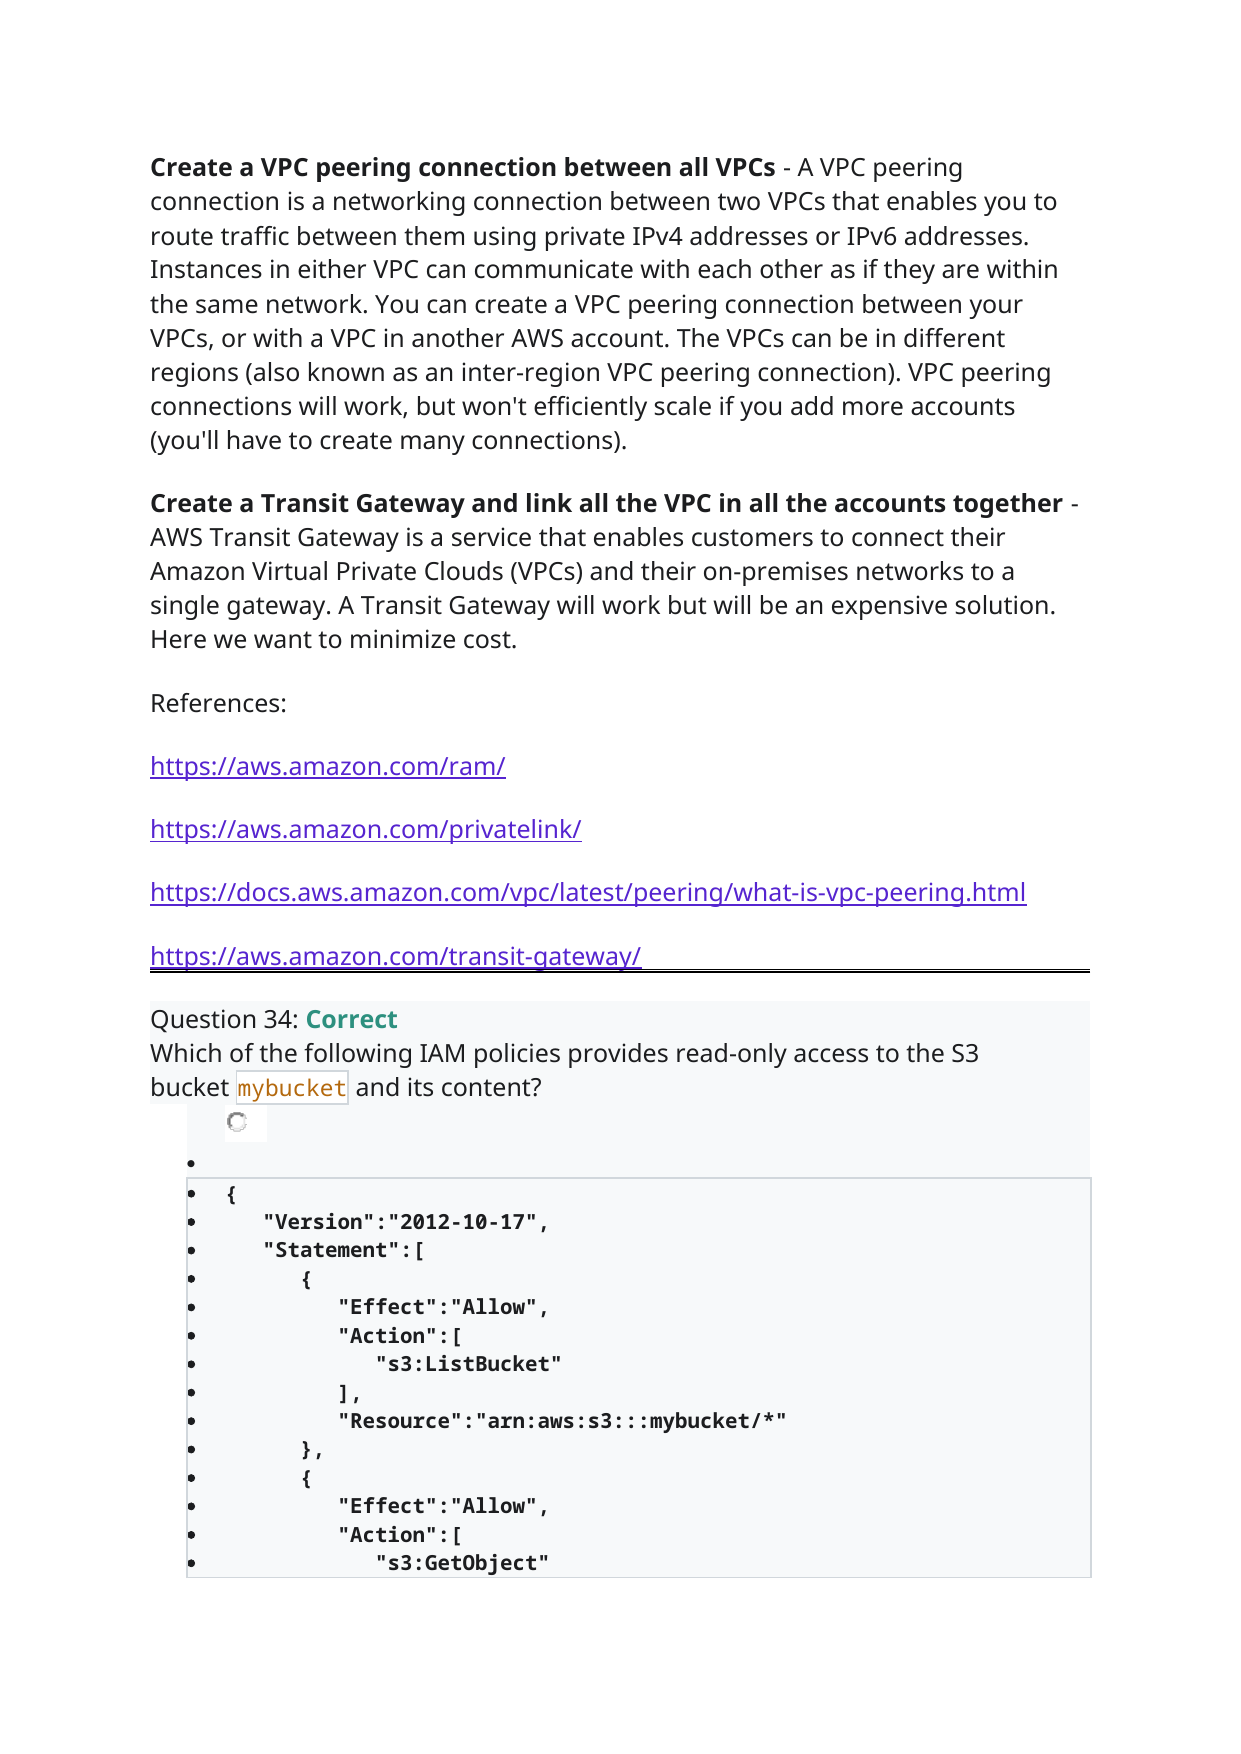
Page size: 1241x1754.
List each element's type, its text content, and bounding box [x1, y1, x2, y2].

list { [188, 1262, 1090, 1291]
list ], [188, 1376, 1090, 1404]
list "Statement":[ [188, 1234, 1090, 1262]
text Question 34: Correct [150, 1001, 1090, 1035]
list "Effect":"Allow", [188, 1291, 1090, 1319]
text Create a VPC peering connection between all VPCs - A VPC peering connection is a networking connection between two VPCs that enables you to route traffic between them using private IPv4 addresses or IPv6 addresses. Instances in either VPC can communicate with each other as if they are within the same network. You can create a VPC peering connection between your VPCs, or with a VPC in another AWS account. The VPCs can be in different regions (also known as an inter-region VPC peering connection). VPC peering connections will work, but won't efficiently scale if you add more accounts (you'll have to create many connections). [150, 150, 1090, 457]
list "Effect":"Allow", [188, 1490, 1090, 1518]
list "Action":[ [188, 1518, 1090, 1547]
list "s3:GetObject" [188, 1547, 1090, 1577]
text References: [150, 685, 1090, 719]
text https://docs.aws.amazon.com/vpc/latest/peering/what-is-vpc-peering.html [150, 875, 1090, 909]
text https://aws.amazon.com/privatelink/ [150, 812, 1090, 846]
list "Resource":"arn:aws:s3:::mybucket/*" [188, 1404, 1090, 1433]
list "Action":[ [188, 1319, 1090, 1348]
text Create a Transit Gateway and link all the VPC in all the accounts together - AWS Transit Gateway is a service that enables customers to connect their Amazon Virtual Private Clouds (VPCs) and their on-premises networks to a single gateway. A Transit Gateway will work but will be an expensive solution. Here we want to minimize cost. [150, 486, 1090, 656]
text https://aws.amazon.com/ram/ [150, 748, 1090, 782]
list { [188, 1461, 1090, 1490]
list }, [188, 1433, 1090, 1461]
text Which of the following IAM policies provides read-only access to the S3 bucket mybucket and its content? [150, 1035, 1090, 1104]
text https://aws.amazon.com/transit-gateway/ [150, 938, 1090, 969]
list "s3:ListBucket" [188, 1348, 1090, 1376]
list "Version":"2012-10-17", [188, 1206, 1090, 1234]
list { [188, 1179, 1090, 1206]
